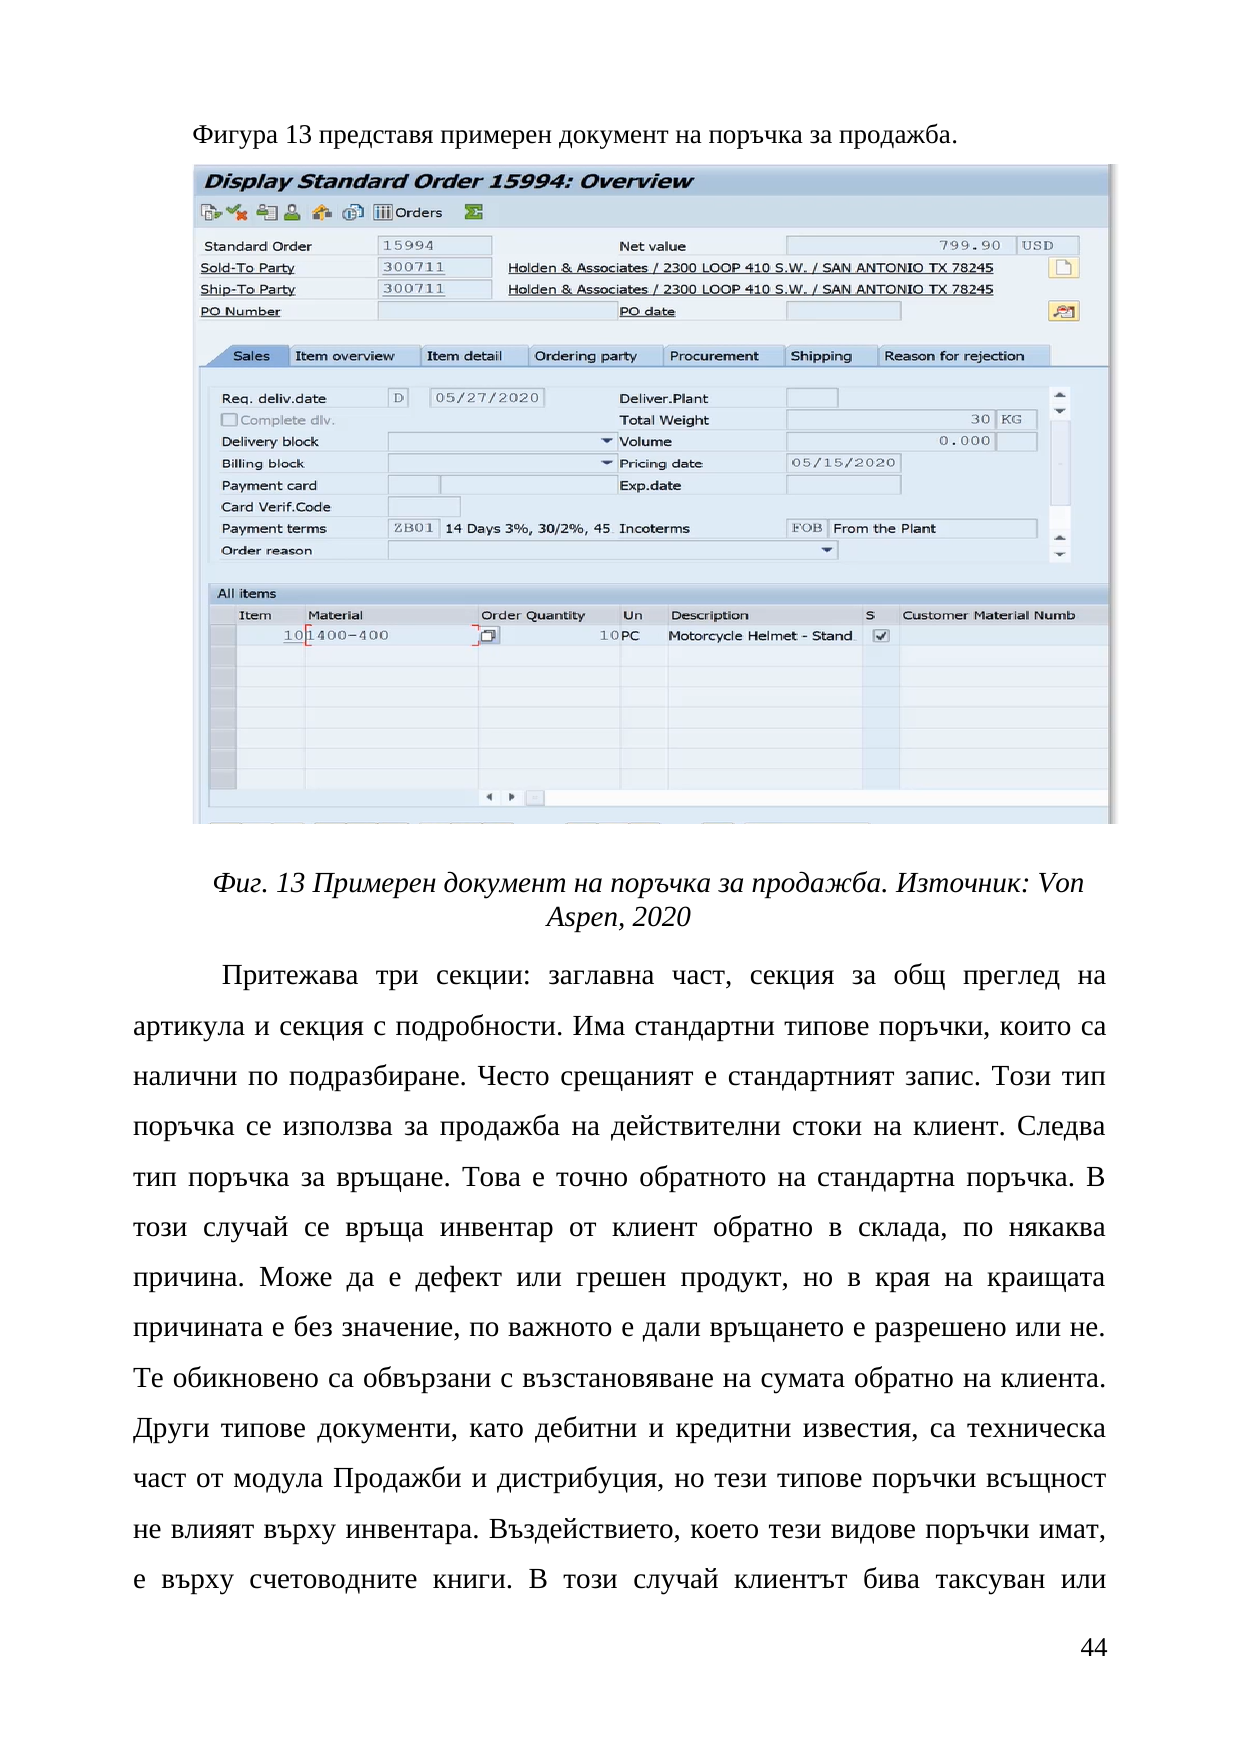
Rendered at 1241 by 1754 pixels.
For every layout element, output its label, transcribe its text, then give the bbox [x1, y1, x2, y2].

title Фиг. 13 Примерен документ на поръчка за продажба. Източник: Von Aspen, 2020 [133, 865, 1107, 932]
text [133, 957, 1107, 1595]
picture [192, 164, 1119, 824]
title Фиг. 12 Примерен доклад за цените. Източник: Magal & Word, 2013Фигура 13 представя примерен документ на поръчка за продажба. [133, 118, 1107, 149]
